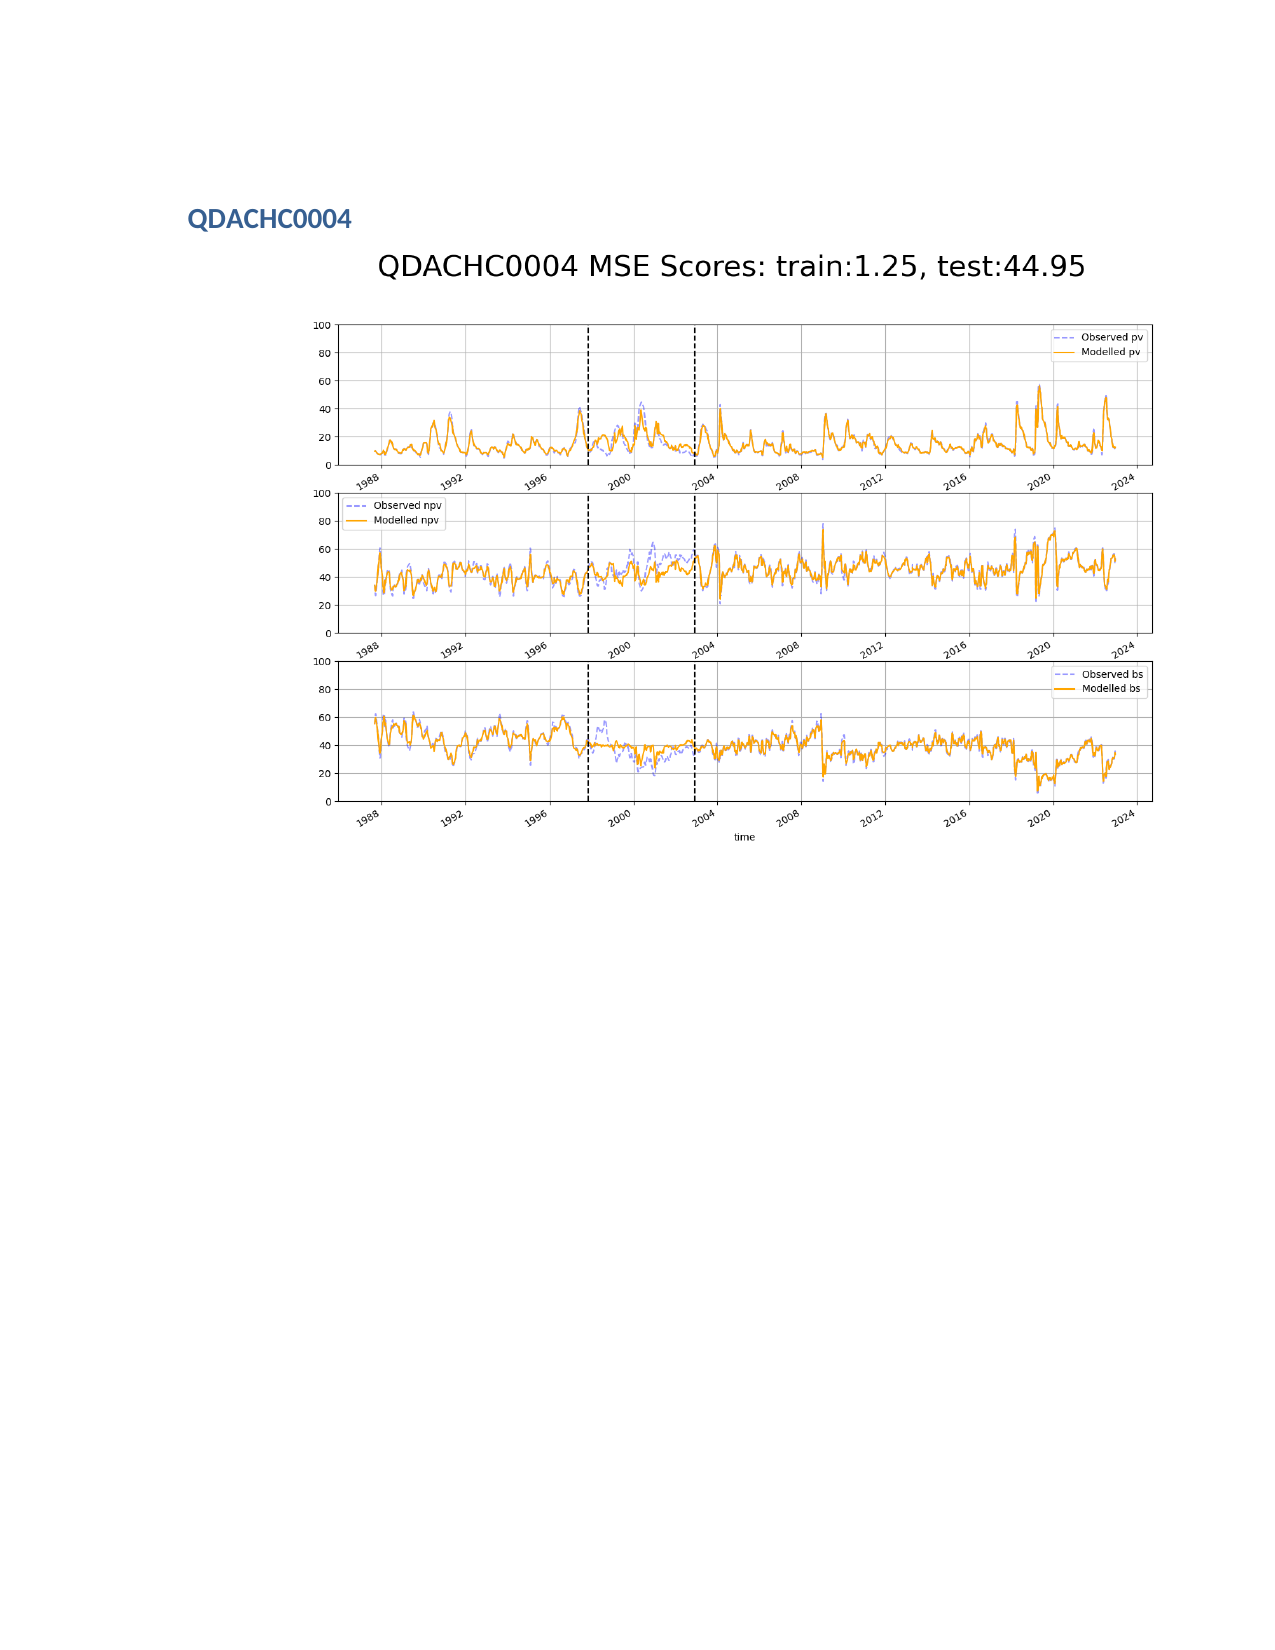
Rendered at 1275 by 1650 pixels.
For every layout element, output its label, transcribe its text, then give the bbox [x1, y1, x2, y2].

subtitle QDACHC0004 [187, 200, 1087, 236]
picture [206, 241, 1257, 941]
